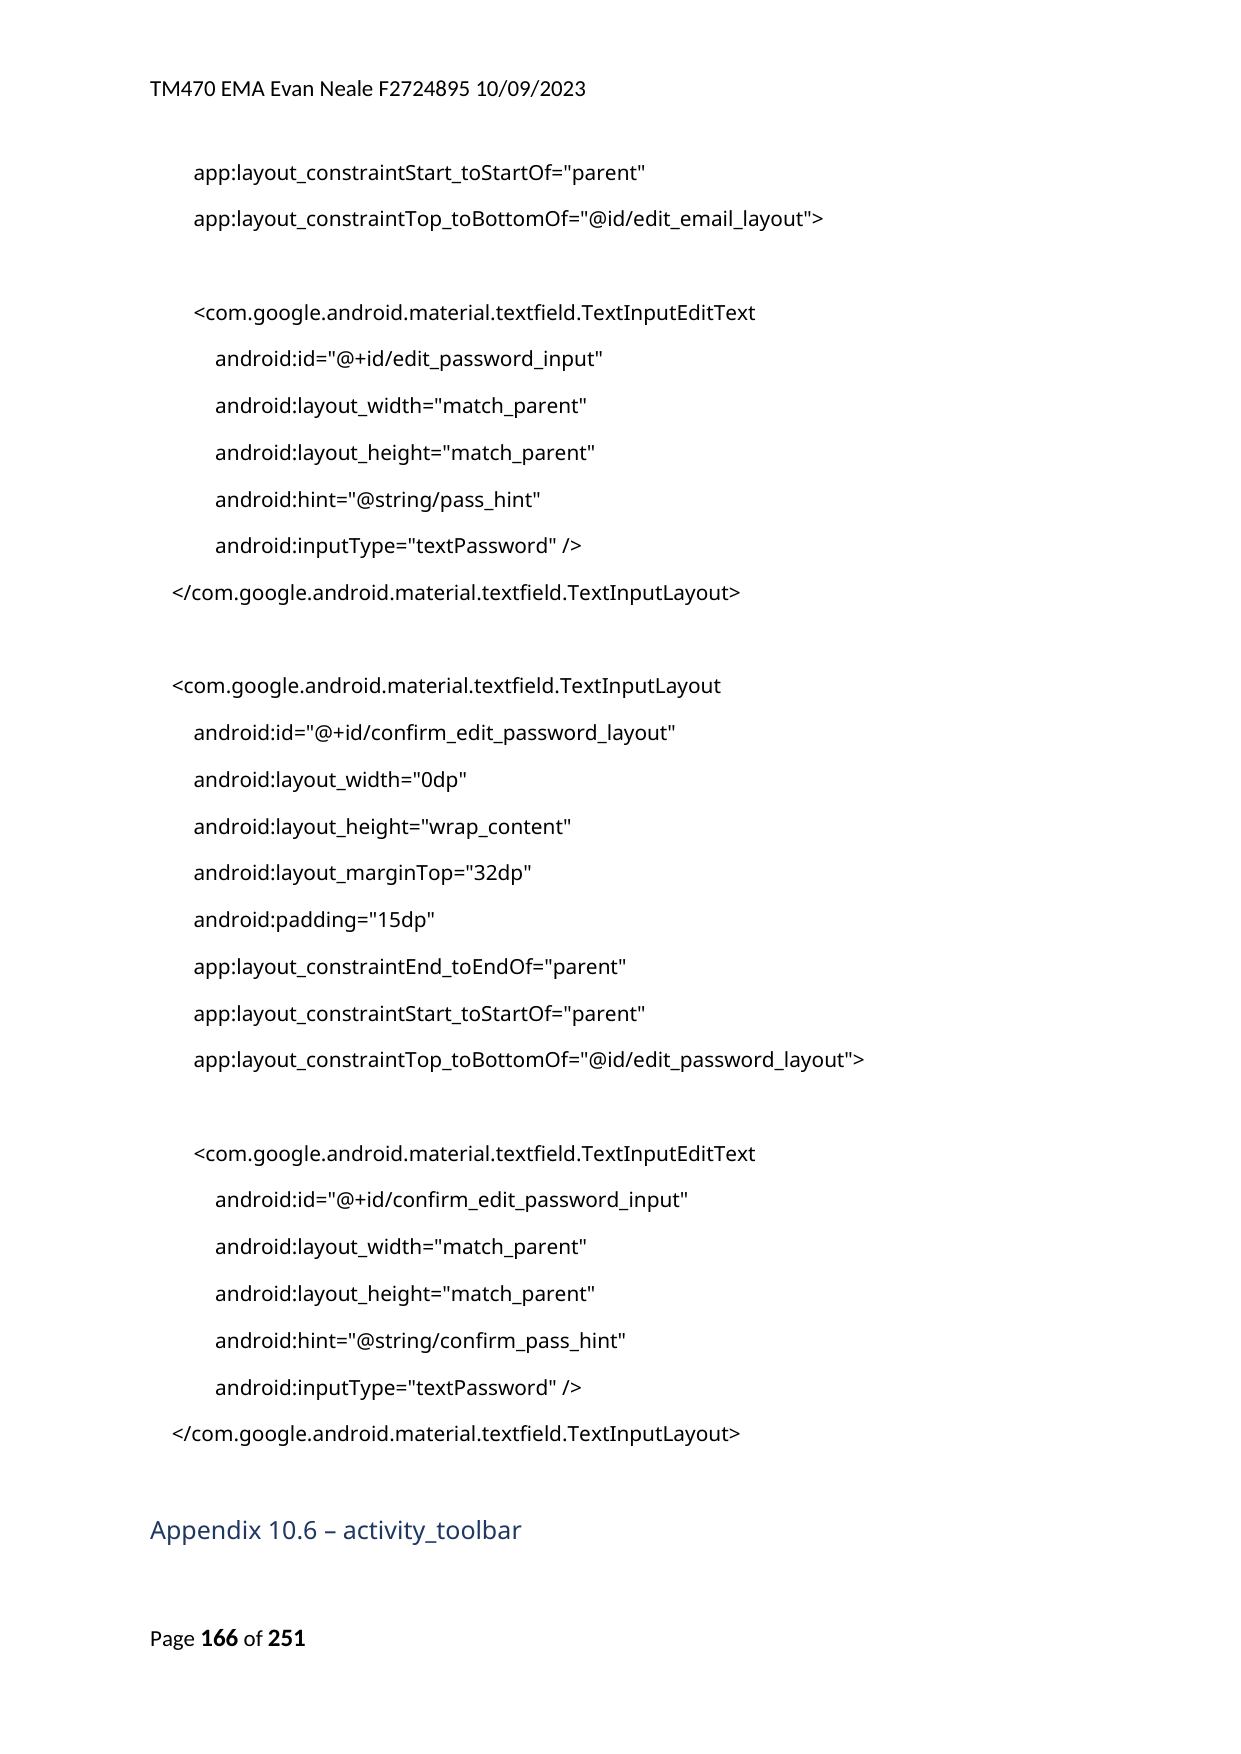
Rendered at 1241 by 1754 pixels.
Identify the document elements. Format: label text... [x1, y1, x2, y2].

text android:id="@+id/confirm_edit_password_input" [150, 1186, 1090, 1214]
subtitle Appendix 10.6 – activity_toolbar [150, 1512, 1090, 1547]
text android:layout_width="match_parent" [150, 1232, 1090, 1261]
text <com.google.android.material.textfield.TextInputEditText [150, 298, 1090, 326]
text android:layout_width="0dp" [150, 765, 1090, 793]
text android:id="@+id/confirm_edit_password_layout" [150, 718, 1090, 747]
text <com.google.android.material.textfield.TextInputLayout [150, 671, 1090, 700]
text android:padding="15dp" [150, 905, 1090, 934]
text android:inputType="textPassword" /> [150, 1373, 1090, 1401]
text android:layout_height="match_parent" [150, 1279, 1090, 1307]
text </com.google.android.material.textfield.TextInputLayout> [150, 578, 1090, 607]
text android:layout_height="wrap_content" [150, 812, 1090, 840]
text app:layout_constraintTop_toBottomOf="@id/edit_email_layout"> [150, 204, 1090, 233]
text android:id="@+id/edit_password_input" [150, 344, 1090, 373]
text android:layout_width="match_parent" [150, 391, 1090, 420]
text app:layout_constraintStart_toStartOf="parent" [150, 158, 1090, 186]
text android:hint="@string/confirm_pass_hint" [150, 1326, 1090, 1354]
text app:layout_constraintTop_toBottomOf="@id/edit_password_layout"> [150, 1046, 1090, 1074]
text app:layout_constraintEnd_toEndOf="parent" [150, 952, 1090, 981]
text android:inputType="textPassword" /> [150, 532, 1090, 560]
text android:layout_height="match_parent" [150, 438, 1090, 466]
text android:layout_marginTop="32dp" [150, 858, 1090, 887]
text </com.google.android.material.textfield.TextInputLayout> [150, 1419, 1090, 1448]
text <com.google.android.material.textfield.TextInputEditText [150, 1139, 1090, 1167]
text android:hint="@string/pass_hint" [150, 485, 1090, 513]
text app:layout_constraintStart_toStartOf="parent" [150, 999, 1090, 1027]
